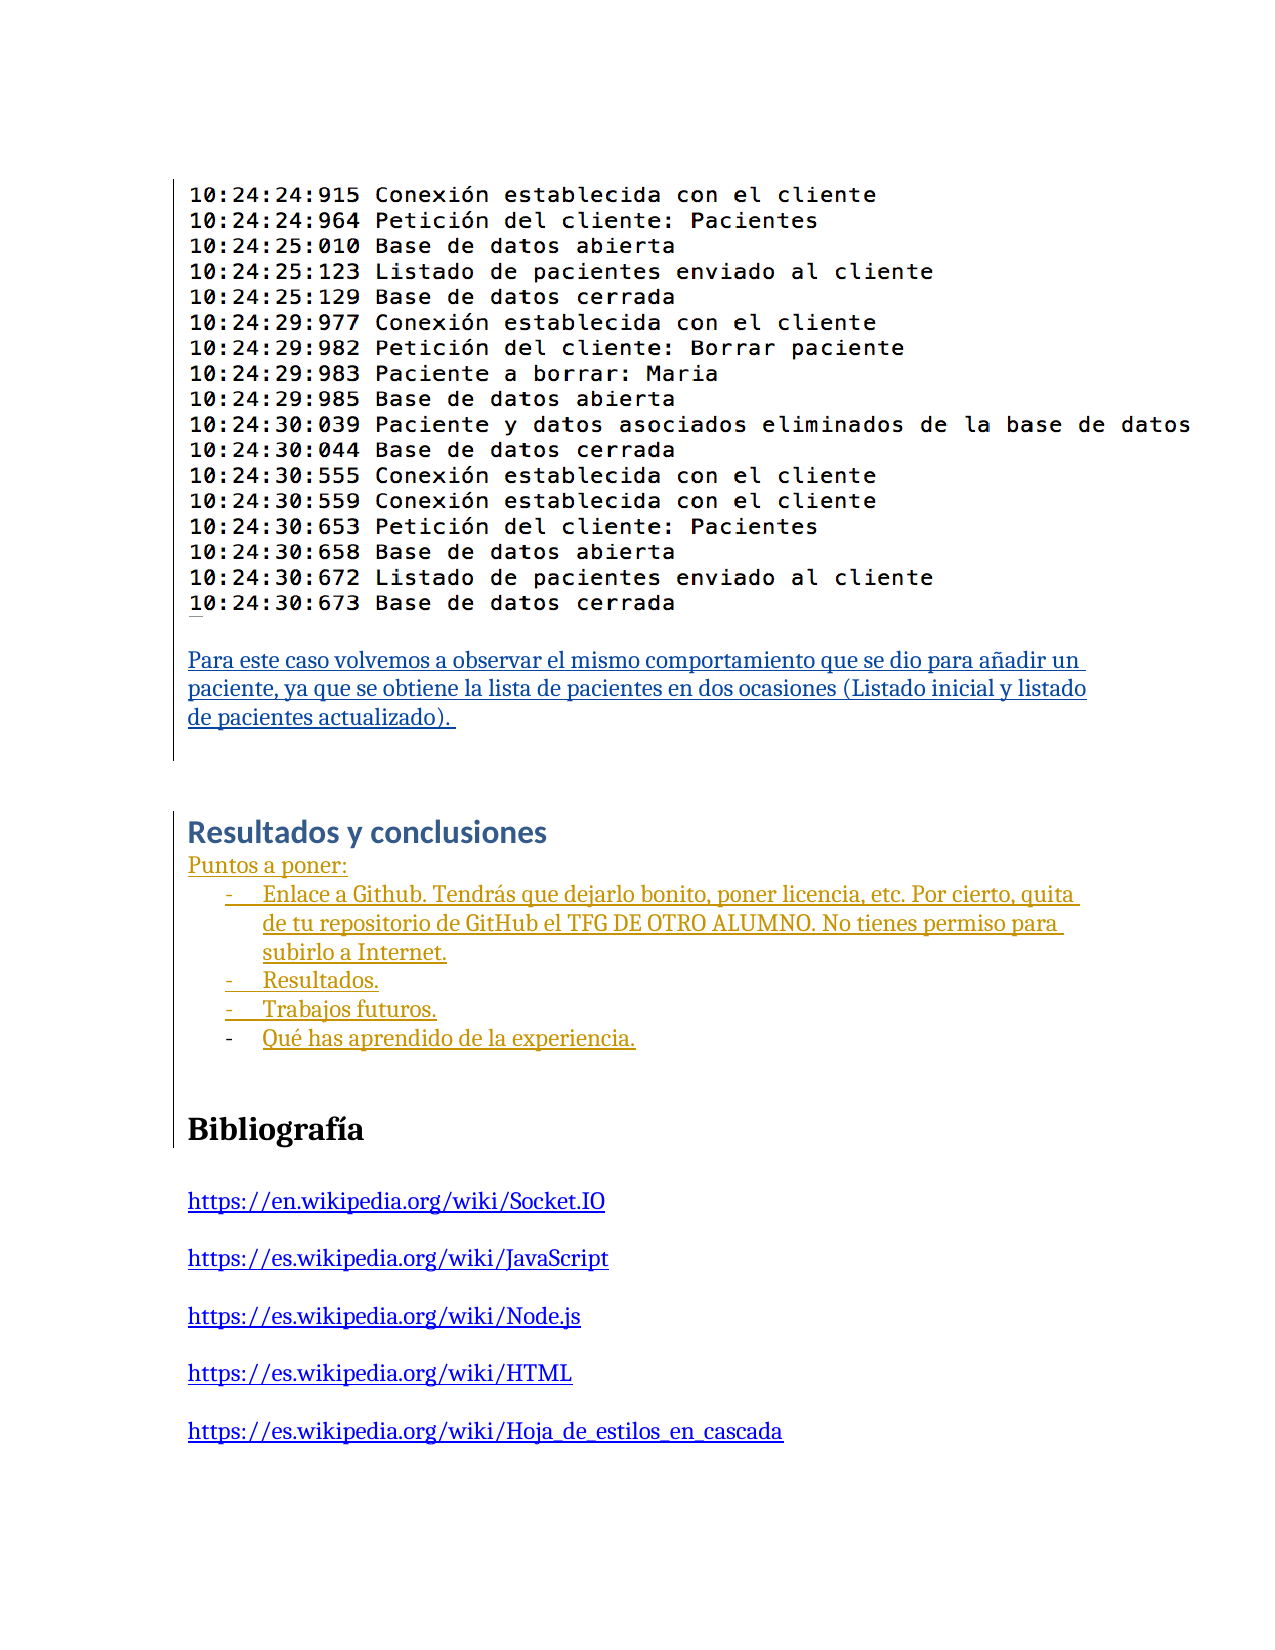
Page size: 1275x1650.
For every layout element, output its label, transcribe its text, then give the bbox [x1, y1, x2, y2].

picture [187, 178, 1200, 617]
text https://es.wikipedia.org/wiki/Node.js [187, 1302, 1087, 1331]
subtitle Resultados y conclusiones [187, 811, 1087, 851]
text Bibliografía [187, 1110, 1087, 1148]
text https://es.wikipedia.org/wiki/Hoja_de_estilos_en_cascada [187, 1417, 1087, 1446]
text https://en.wikipedia.org/wiki/Socket.IO [187, 1187, 1087, 1216]
text https://es.wikipedia.org/wiki/JavaScript [187, 1244, 1087, 1273]
text https://es.wikipedia.org/wiki/HTML [187, 1359, 1087, 1388]
